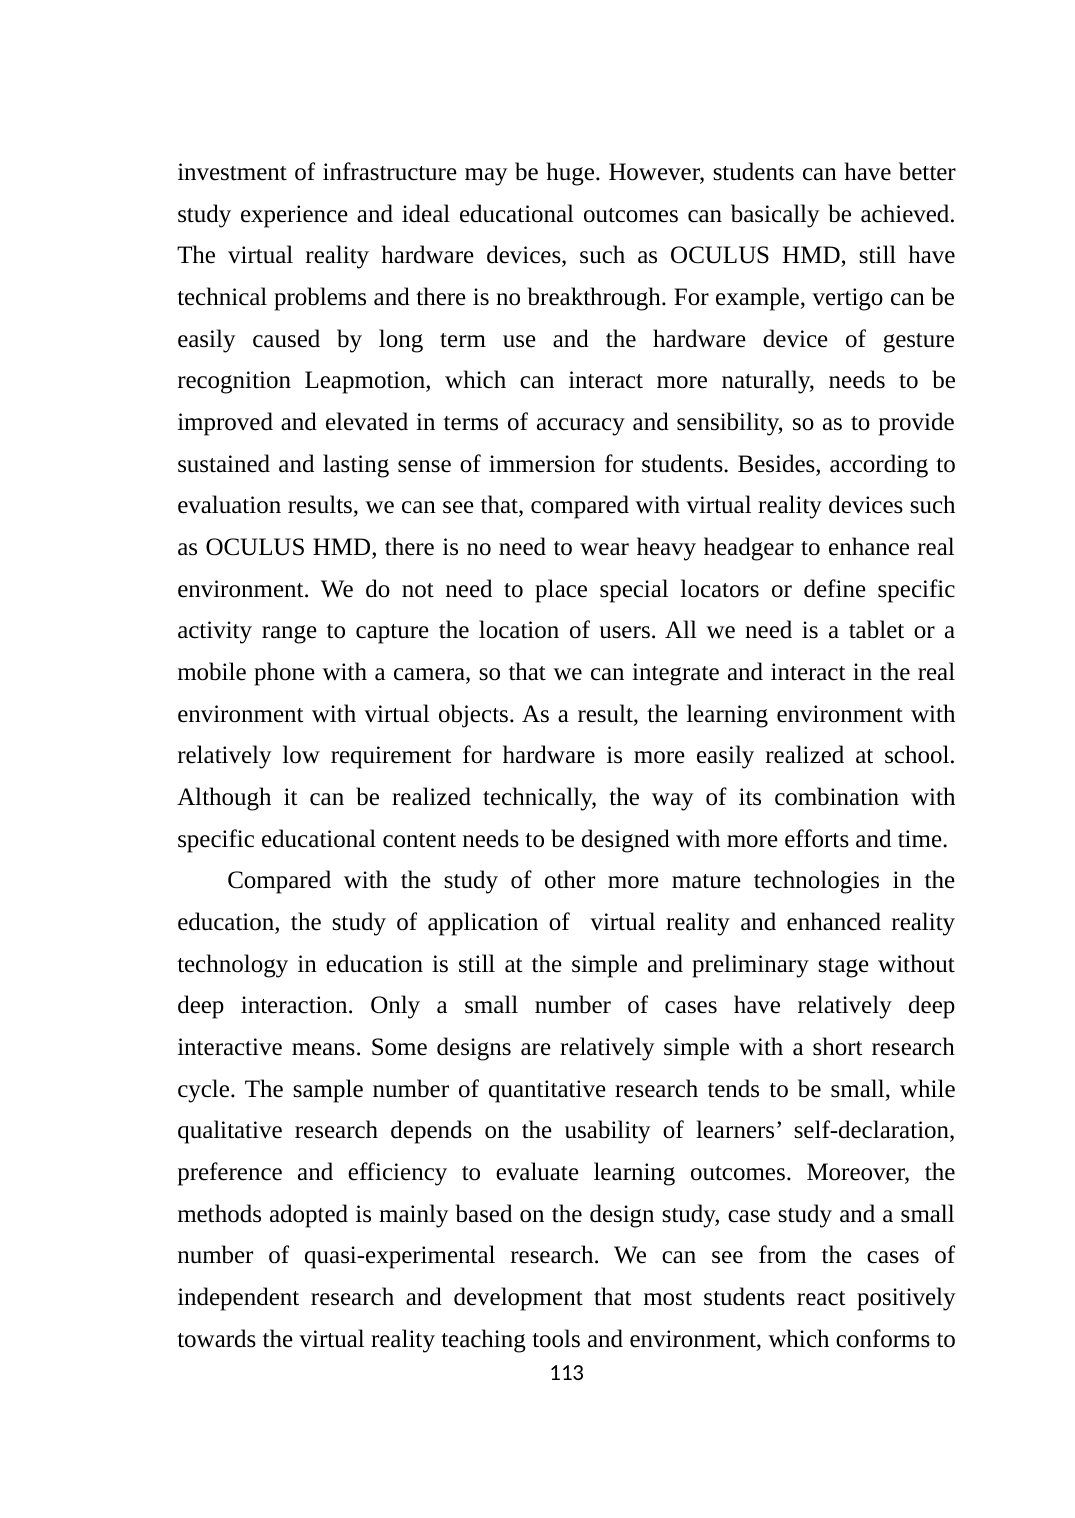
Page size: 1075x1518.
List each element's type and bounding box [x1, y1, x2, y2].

text [177, 147, 956, 855]
text [177, 855, 956, 1355]
